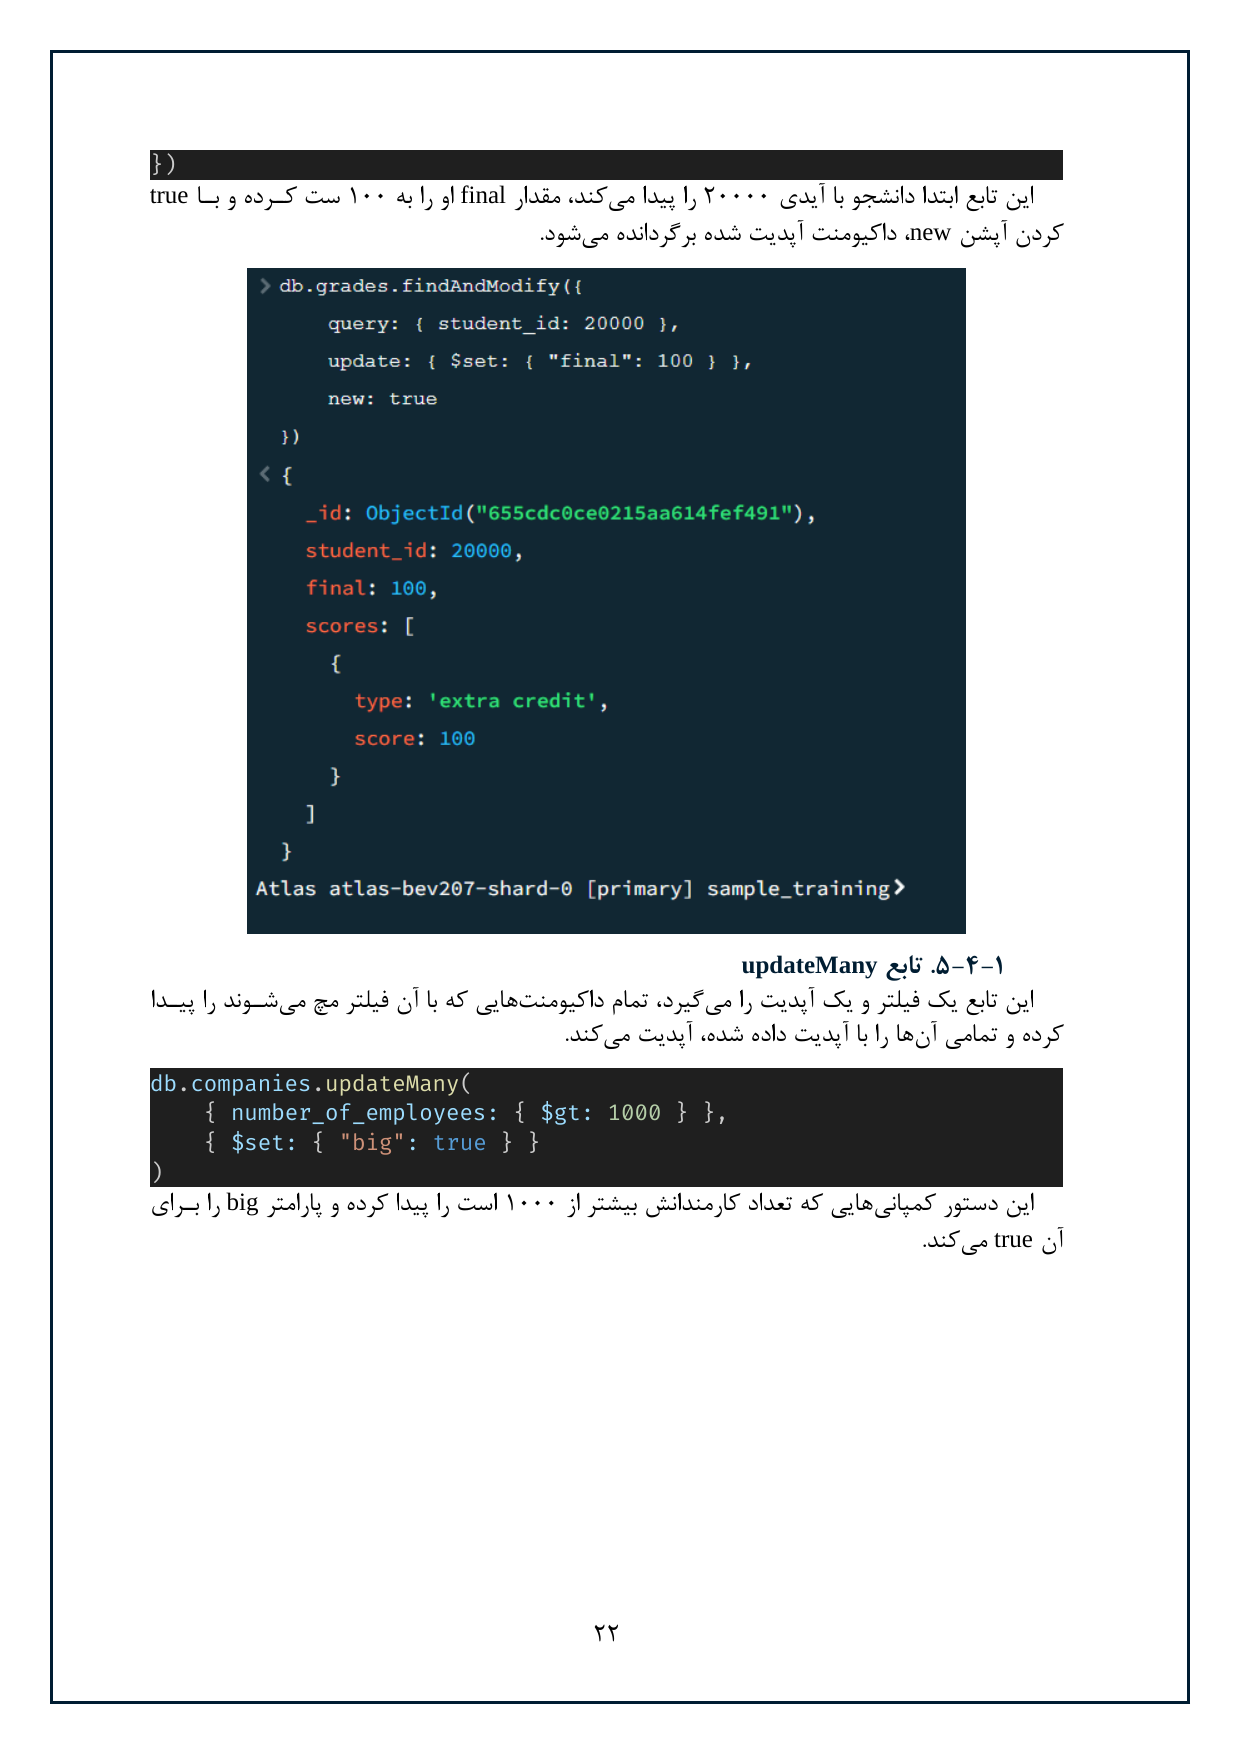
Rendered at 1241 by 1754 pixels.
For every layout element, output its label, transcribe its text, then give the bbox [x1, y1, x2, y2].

text db.companies.updateMany( [150, 1068, 1063, 1098]
text این تابع یک فیلتر و یک آپدیت را می‌گیرد، تمام داکیومنت‌هایی که با آن فیلتر مچ می‌شوند را پیدا کرده و تمامی آن‌ها را با آپدیت داده شده، آپدیت می‌کند. [150, 988, 1063, 1051]
picture [247, 268, 966, 934]
text { $set: { "big": true } } [150, 1127, 1063, 1157]
text }) [150, 150, 1063, 180]
text ) [150, 1157, 1063, 1187]
text این دستور کمپانی‌هایی که تعداد کارمندانش بیشتر از 1000 است را پیدا کرده و پارامتر big را برای آن true می‌کند. [150, 1187, 1063, 1258]
text این تابع ابتدا دانشجو با آیدی 20000 را پیدا می‌کند، مقدار final او را به 100 ست کرده و با true کردن آپشن new، داکیومنت آپدیت شده برگردانده می‌شود. [150, 180, 1063, 251]
subtitle ١-٤-٥. تابع updateMany [150, 950, 1063, 983]
text { number_of_employees: { $gt: 1000 } }, [150, 1098, 1063, 1127]
